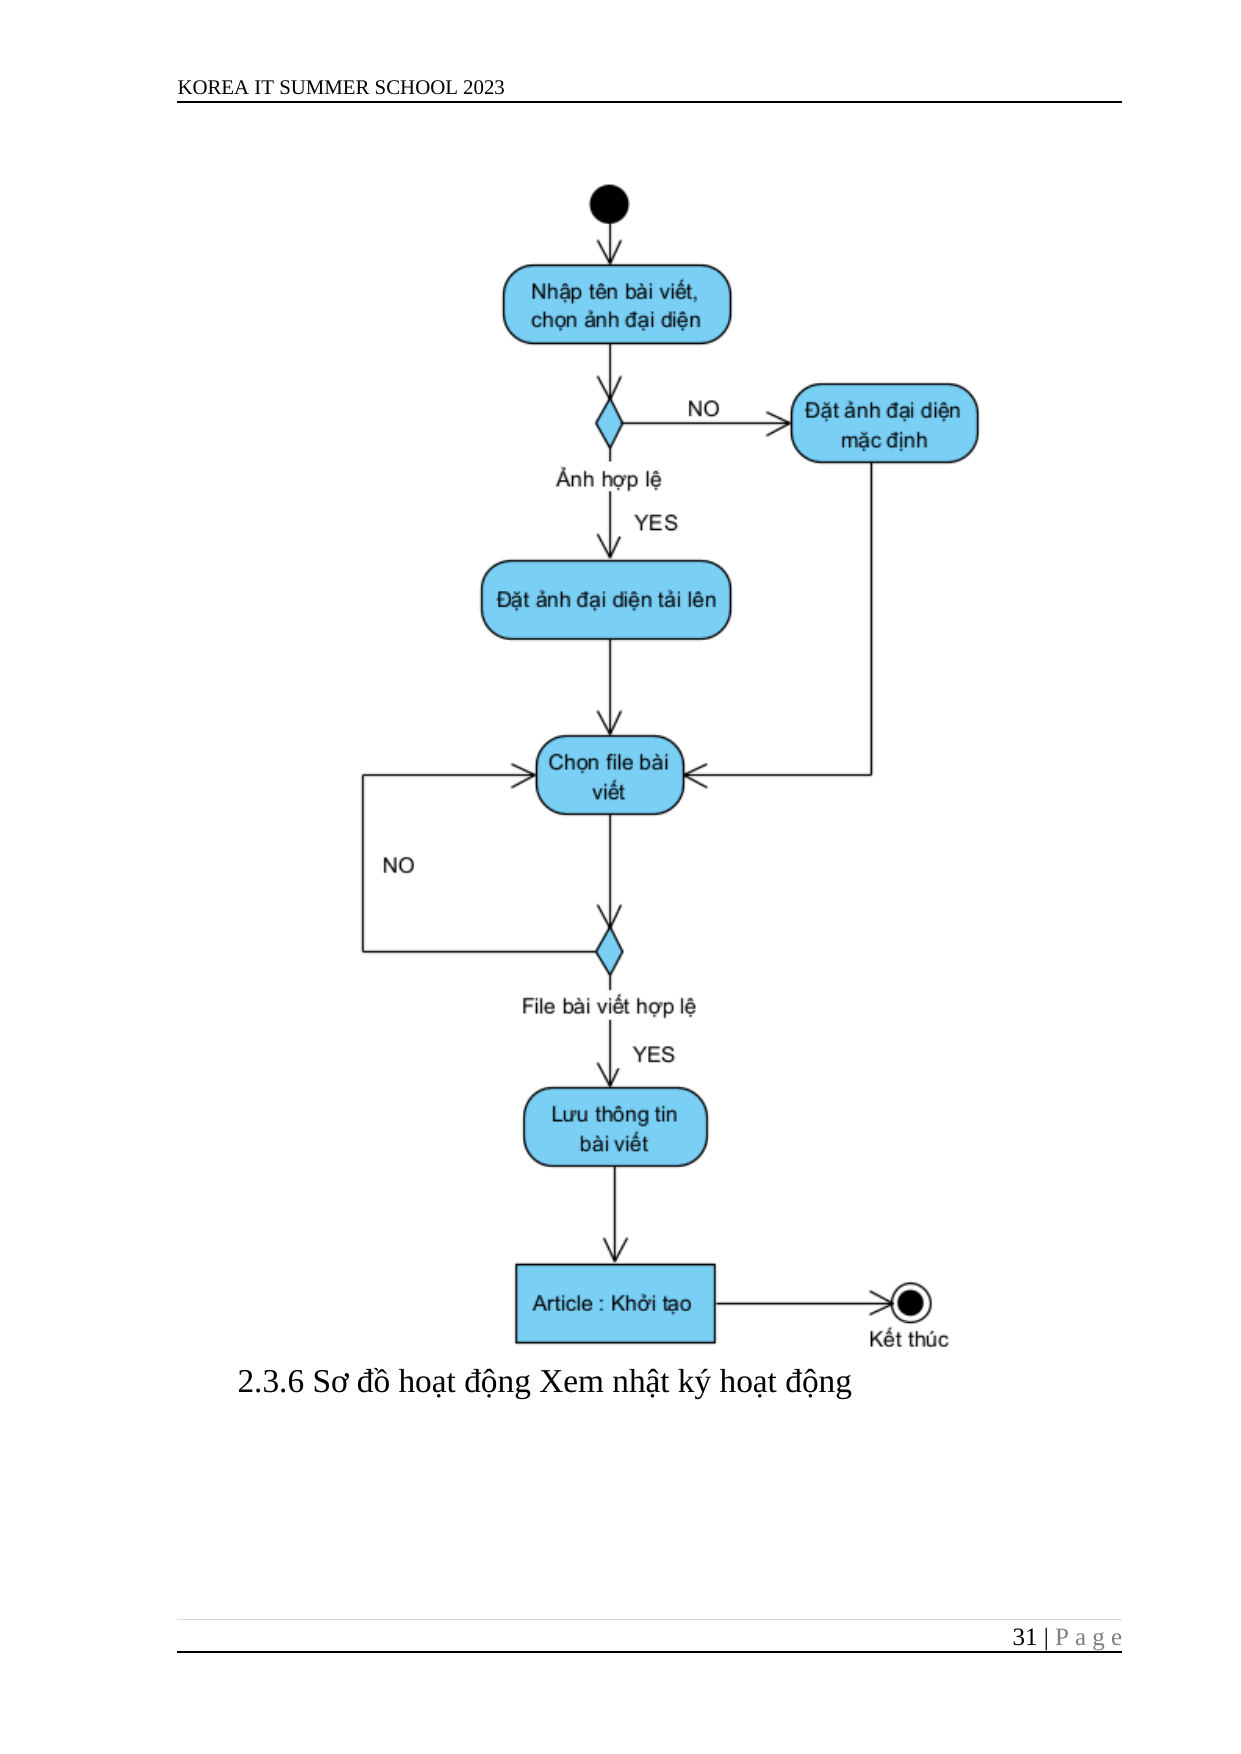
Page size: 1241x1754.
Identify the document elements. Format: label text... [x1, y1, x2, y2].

picture [256, 150, 1104, 1361]
text 2.3.6 Sơ đồ hoạt động Xem nhật ký hoạt động [237, 1361, 1122, 1399]
